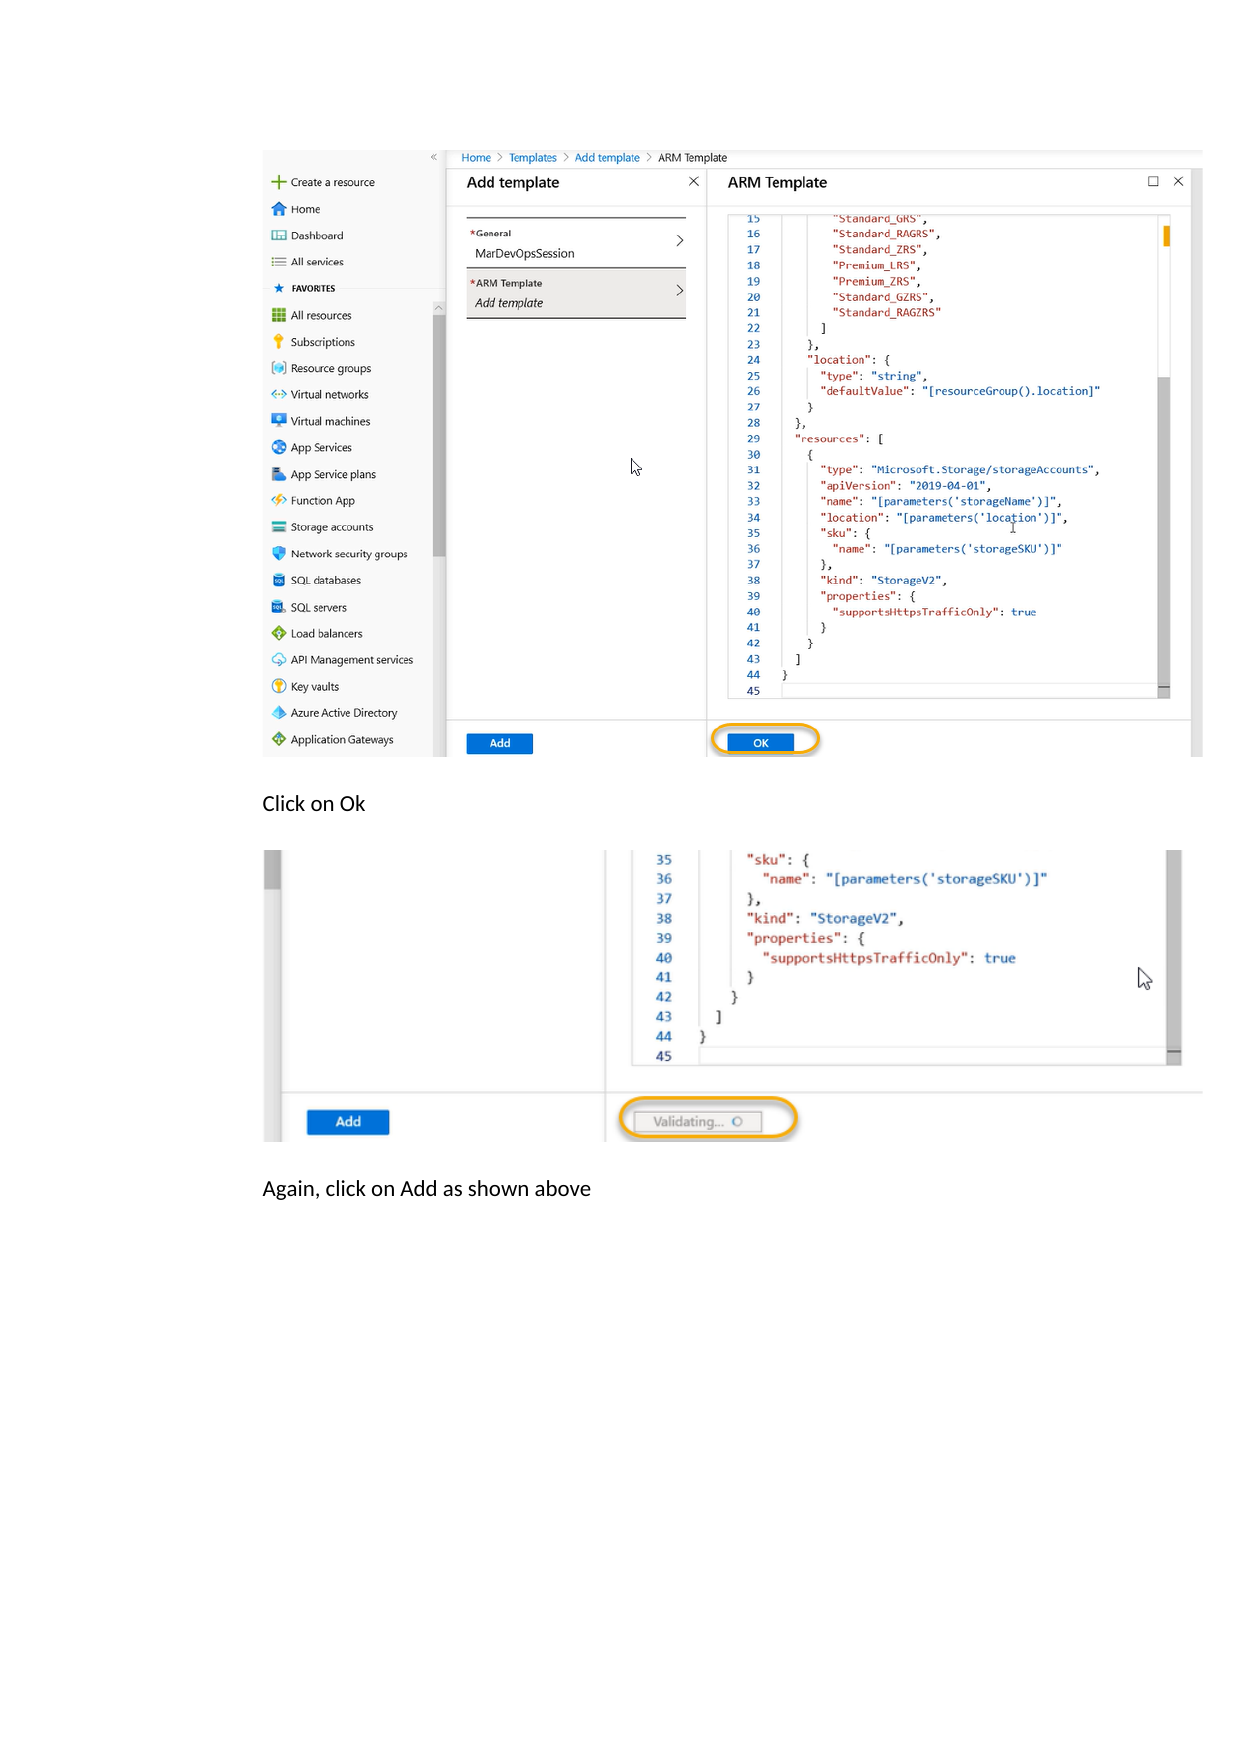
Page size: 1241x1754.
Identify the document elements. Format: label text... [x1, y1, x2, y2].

list Click on Ok [262, 789, 1090, 817]
list Again, click on Add as shown above [262, 1174, 1090, 1202]
picture [262, 850, 1203, 1142]
picture [262, 150, 1203, 757]
